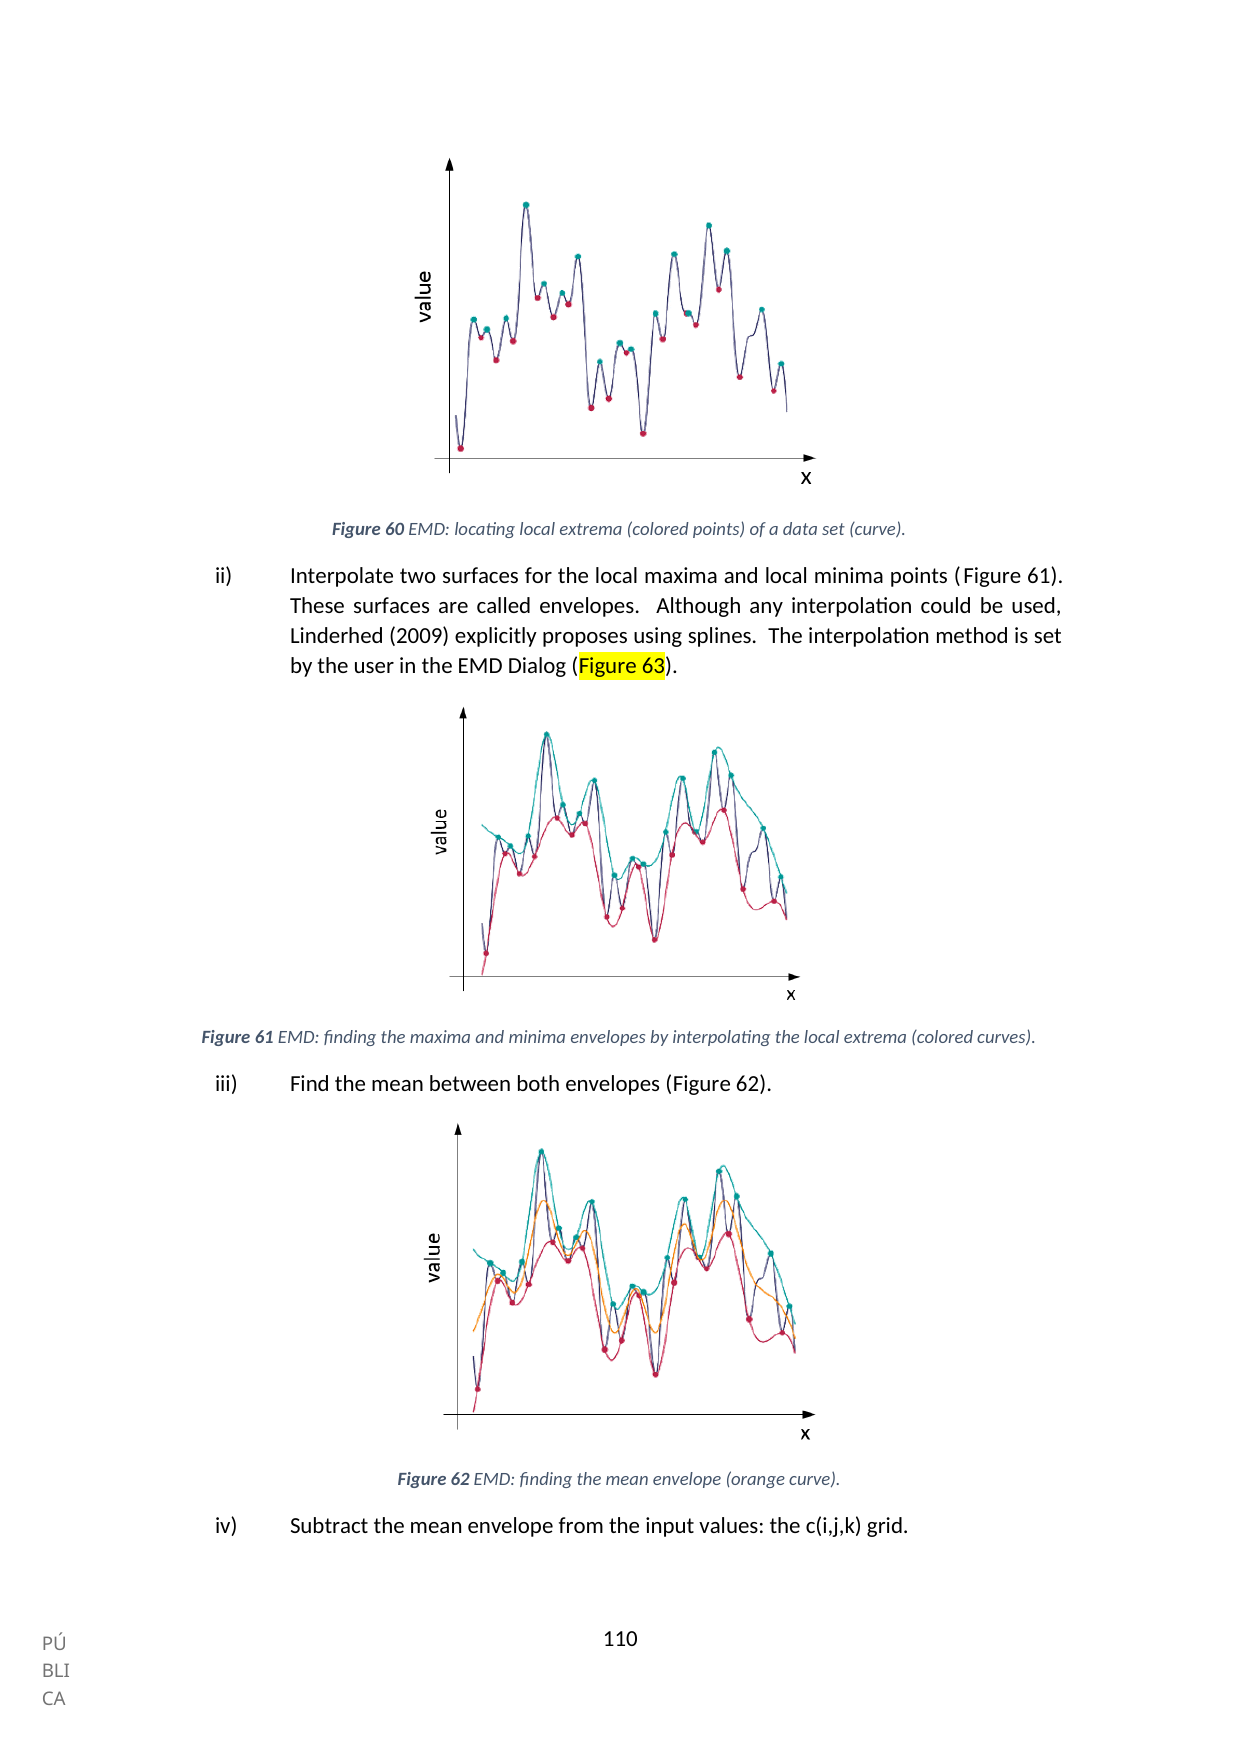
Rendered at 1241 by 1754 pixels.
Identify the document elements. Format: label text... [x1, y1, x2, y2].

text Figure 62 EMD: finding the mean envelope (orange curve). [177, 1467, 1063, 1490]
picture [414, 147, 826, 499]
list Interpolate two surfaces for the local maxima and local minima points (Figure 59). These surfaces are called envelopes. Although any interpolation could be used, Linderhed (2009) explicitly proposes using splines. The interpolation method is set by the user in the EMD Dialog (Figure 61). [215, 561, 1063, 680]
list Find the mean between both envelopes (Figure 60). [215, 1069, 1063, 1097]
picture [419, 1116, 821, 1449]
list Subtract the mean envelope from the input values: the c(i,j,k) grid. [215, 1511, 1063, 1539]
picture [429, 698, 811, 1007]
text Figure 60 EMD: locating local extrema (colored points) of a data set (curve). [177, 517, 1063, 540]
text Figure 61 EMD: finding the maxima and minima envelopes by interpolating the local extrema (colored curves). [177, 1025, 1063, 1048]
